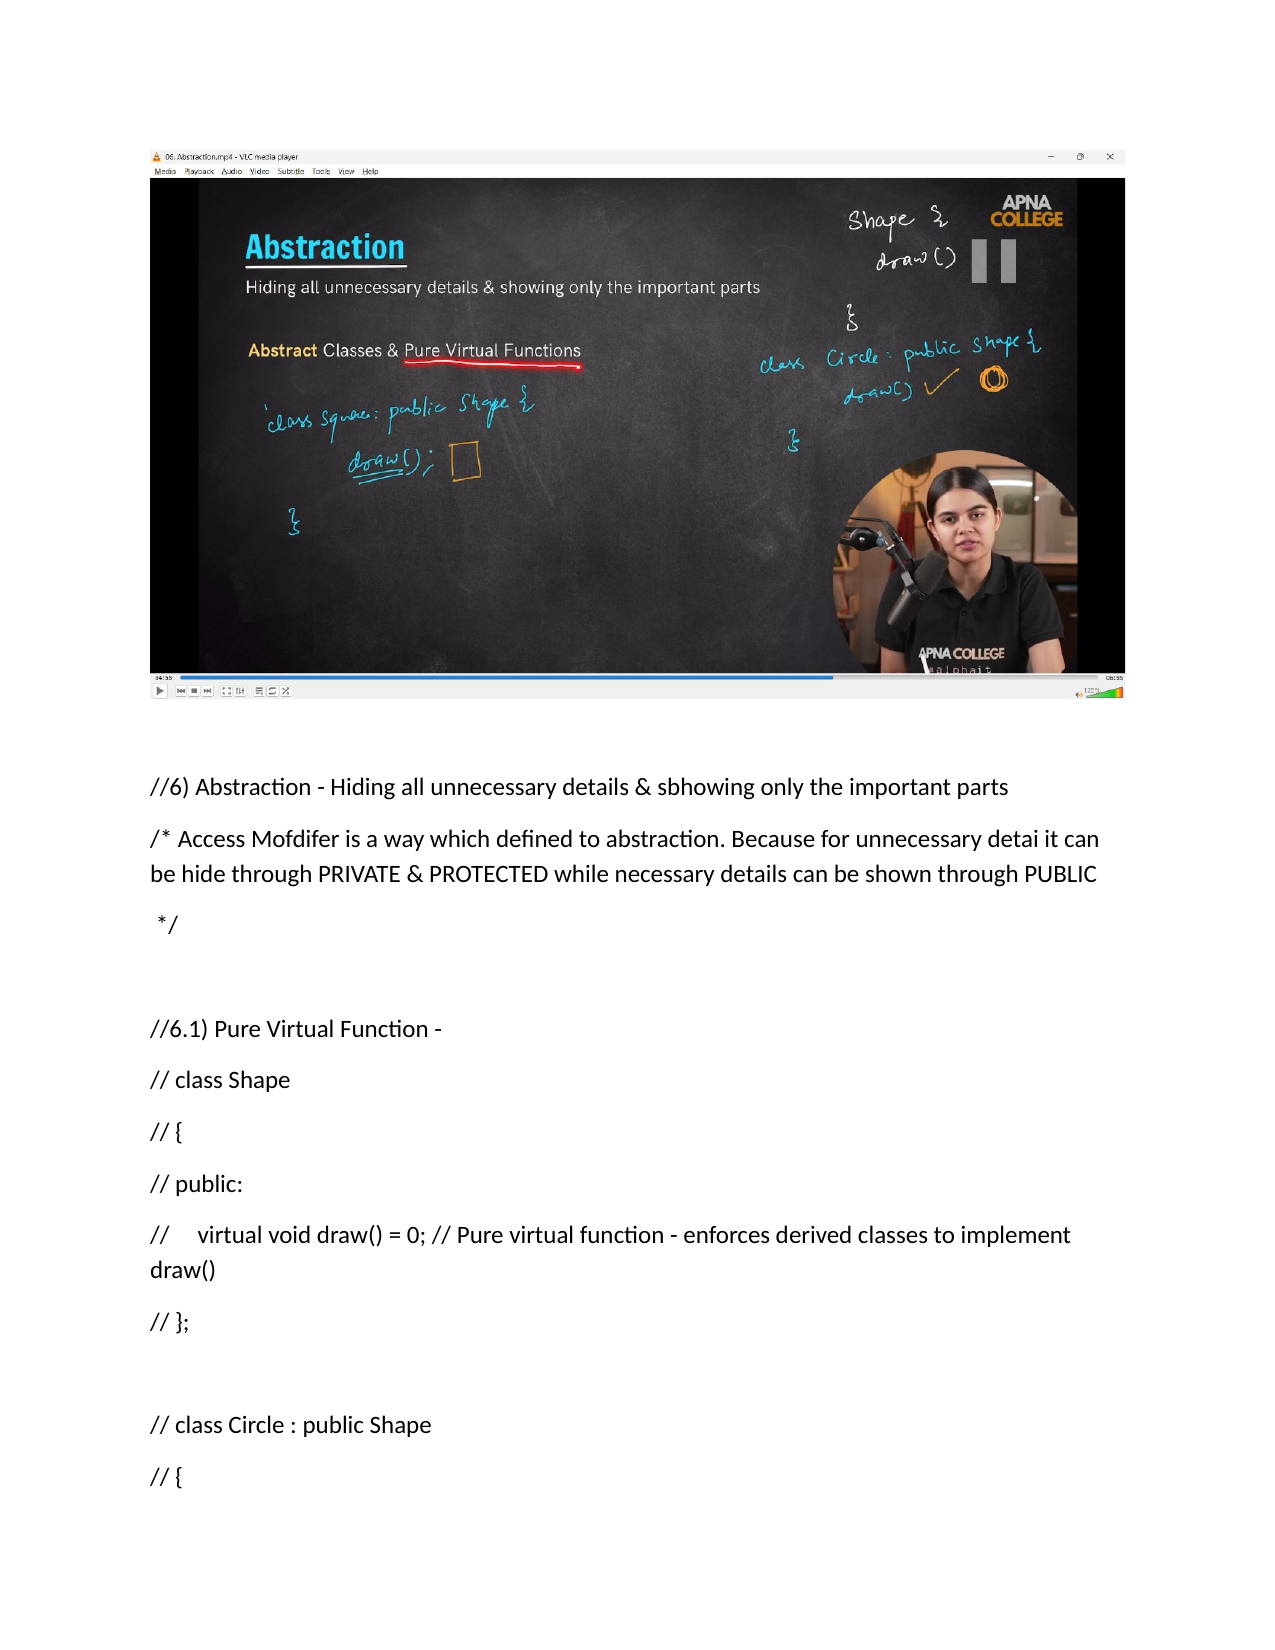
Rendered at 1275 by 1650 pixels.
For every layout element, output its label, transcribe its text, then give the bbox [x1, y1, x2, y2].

text // public: [150, 1168, 1125, 1198]
text //6.1) Pure Virtual Function - [150, 1013, 1125, 1043]
picture [150, 150, 1125, 699]
text // }; [150, 1306, 1125, 1337]
text // { [150, 1461, 1125, 1492]
text // class Circle : public Shape [150, 1409, 1125, 1440]
text */ [150, 909, 1125, 940]
text //6) Abstraction - Hiding all unnecessary details & sbhowing only the important parts [150, 771, 1125, 802]
text // class Shape [150, 1064, 1125, 1095]
text // { [150, 1116, 1125, 1147]
text /* Access Mofdifer is a way which defined to abstraction. Because for unnecessary detai it can be hide through PRIVATE & PROTECTED while necessary details can be shown through PUBLIC [150, 823, 1125, 888]
text // virtual void draw() = 0; // Pure virtual function - enforces derived classes to implement draw() [150, 1219, 1125, 1285]
